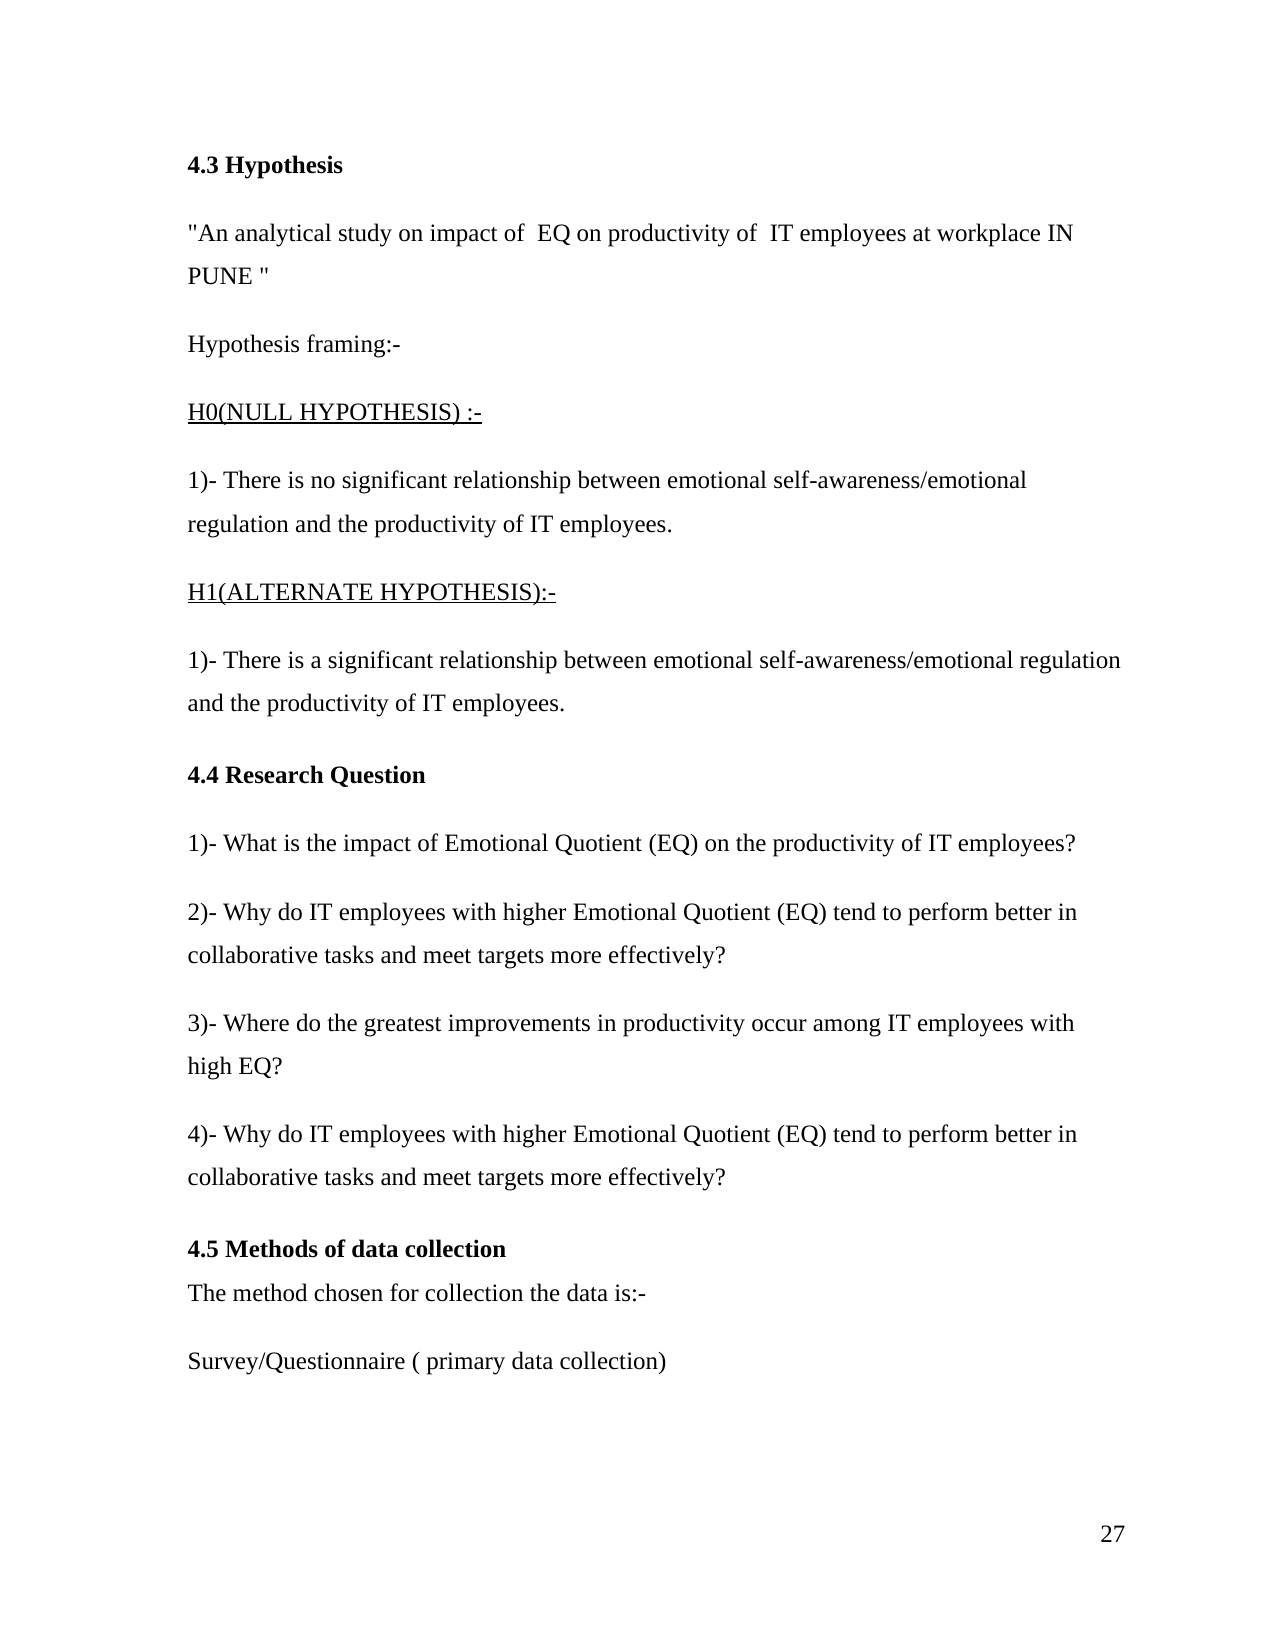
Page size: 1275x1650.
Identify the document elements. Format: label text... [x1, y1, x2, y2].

text 1)- There is a significant relationship between emotional self-awareness/emotional regulation and the productivity of IT employees. [187, 645, 1125, 717]
text Survey/Questionnaire ( primary data collection) [187, 1346, 1125, 1374]
text 2)- Why do IT employees with higher Emotional Quotient (EQ) tend to perform better in collaborative tasks and meet targets more effectively? [187, 897, 1125, 968]
text H0(NULL HYPOTHESIS) :- [187, 397, 1125, 426]
text 4)- Why do IT employees with higher Emotional Quotient (EQ) tend to perform better in collaborative tasks and meet targets more effectively? [187, 1119, 1125, 1191]
text 3)- Where do the greatest improvements in productivity occur among IT employees with high EQ? [187, 1008, 1125, 1080]
text 1)- What is the impact of Emotional Quotient (EQ) on the productivity of IT employees? [187, 828, 1125, 857]
text "An analytical study on impact of EQ on productivity of IT employees at workplace IN PUNE " [187, 218, 1125, 290]
subtitle 4.3 Hypothesis [187, 150, 1125, 179]
text H1(ALTERNATE HYPOTHESIS):- [187, 577, 1125, 606]
text Hypothesis framing:- [187, 329, 1125, 358]
subtitle 4.5 Methods of data collection [187, 1234, 1125, 1263]
text 1)- There is no significant relationship between emotional self-awareness/emotional regulation and the productivity of IT employees. [187, 466, 1125, 537]
text The method chosen for collection the data is:- [187, 1278, 1125, 1306]
subtitle 4.4 Research Question [187, 760, 1125, 789]
